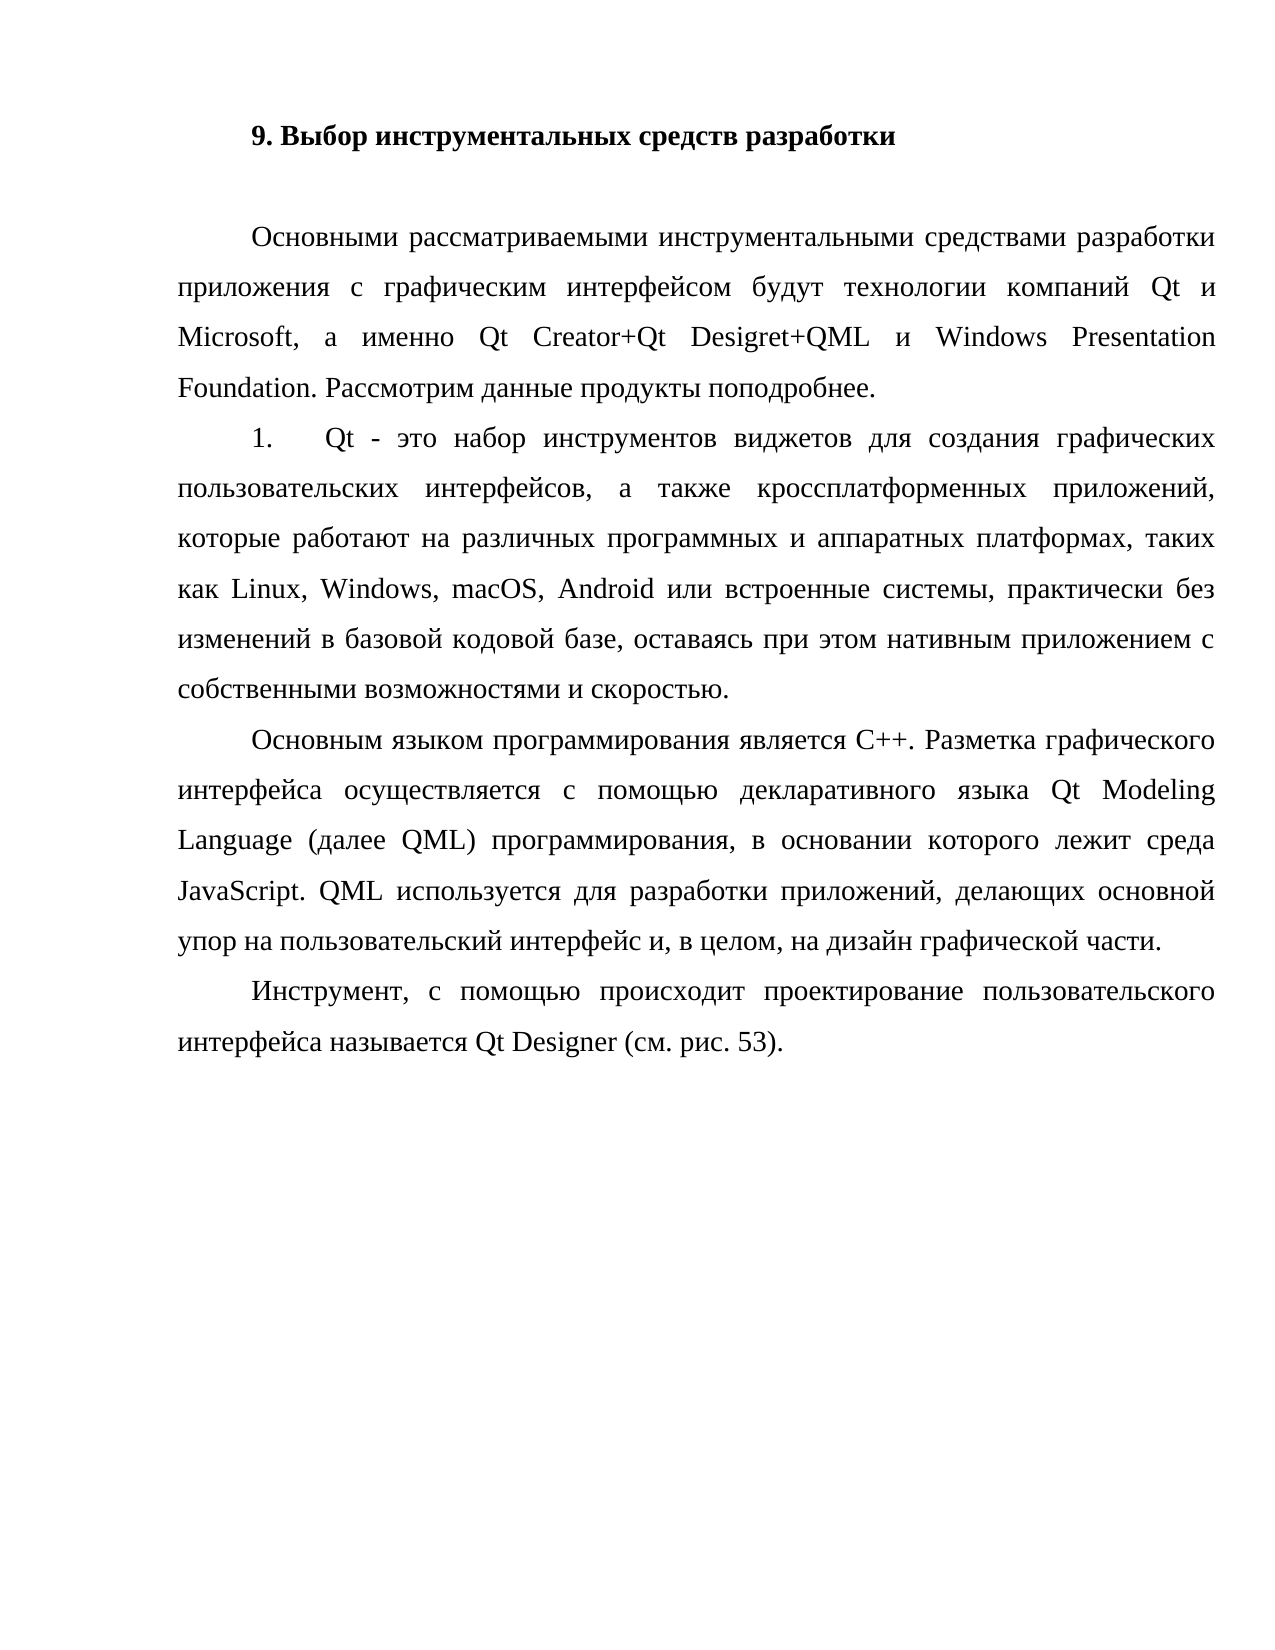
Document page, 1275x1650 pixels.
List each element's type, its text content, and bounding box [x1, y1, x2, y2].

list Qt - это набор инструментов виджетов для создания графических пользовательских интерфейсов, а также кроссплатформенных приложений, которые работают на различных программных и аппаратных платформах, таких как Linux, Windows, macOS, Android или встроенные системы, практически без изменений в базовой кодовой базе, оставаясь при этом нативным приложением с собственными возможностями и скоростью. [177, 420, 1216, 705]
text Основными рассматриваемыми инструментальными средствами разработки приложения с графическим интерфейсом будут технологии компаний Qt и Microsoft, а именно Qt Creator+Qt Desigret+QML и Windows Presentation Foundation. Рассмотрим данные продукты поподробнее. [177, 219, 1216, 403]
text Инструмент, с помощью происходит проектирование пользовательского интерфейса называется Qt Designer (см. рис. 53). [177, 973, 1216, 1057]
text Основным языком программирования является С++. Разметка графического интерфейса осуществляется с помощью декларативного языка Qt Modeling Language (далее QML) программирования, в основании которого лежит среда JavaScript. QML используется для разработки приложений, делающих основной упор на пользовательский интерфейс и, в целом, на дизайн графической части. [177, 722, 1216, 957]
subtitle 9. Выбор инструментальных средств разработки [177, 118, 1216, 152]
